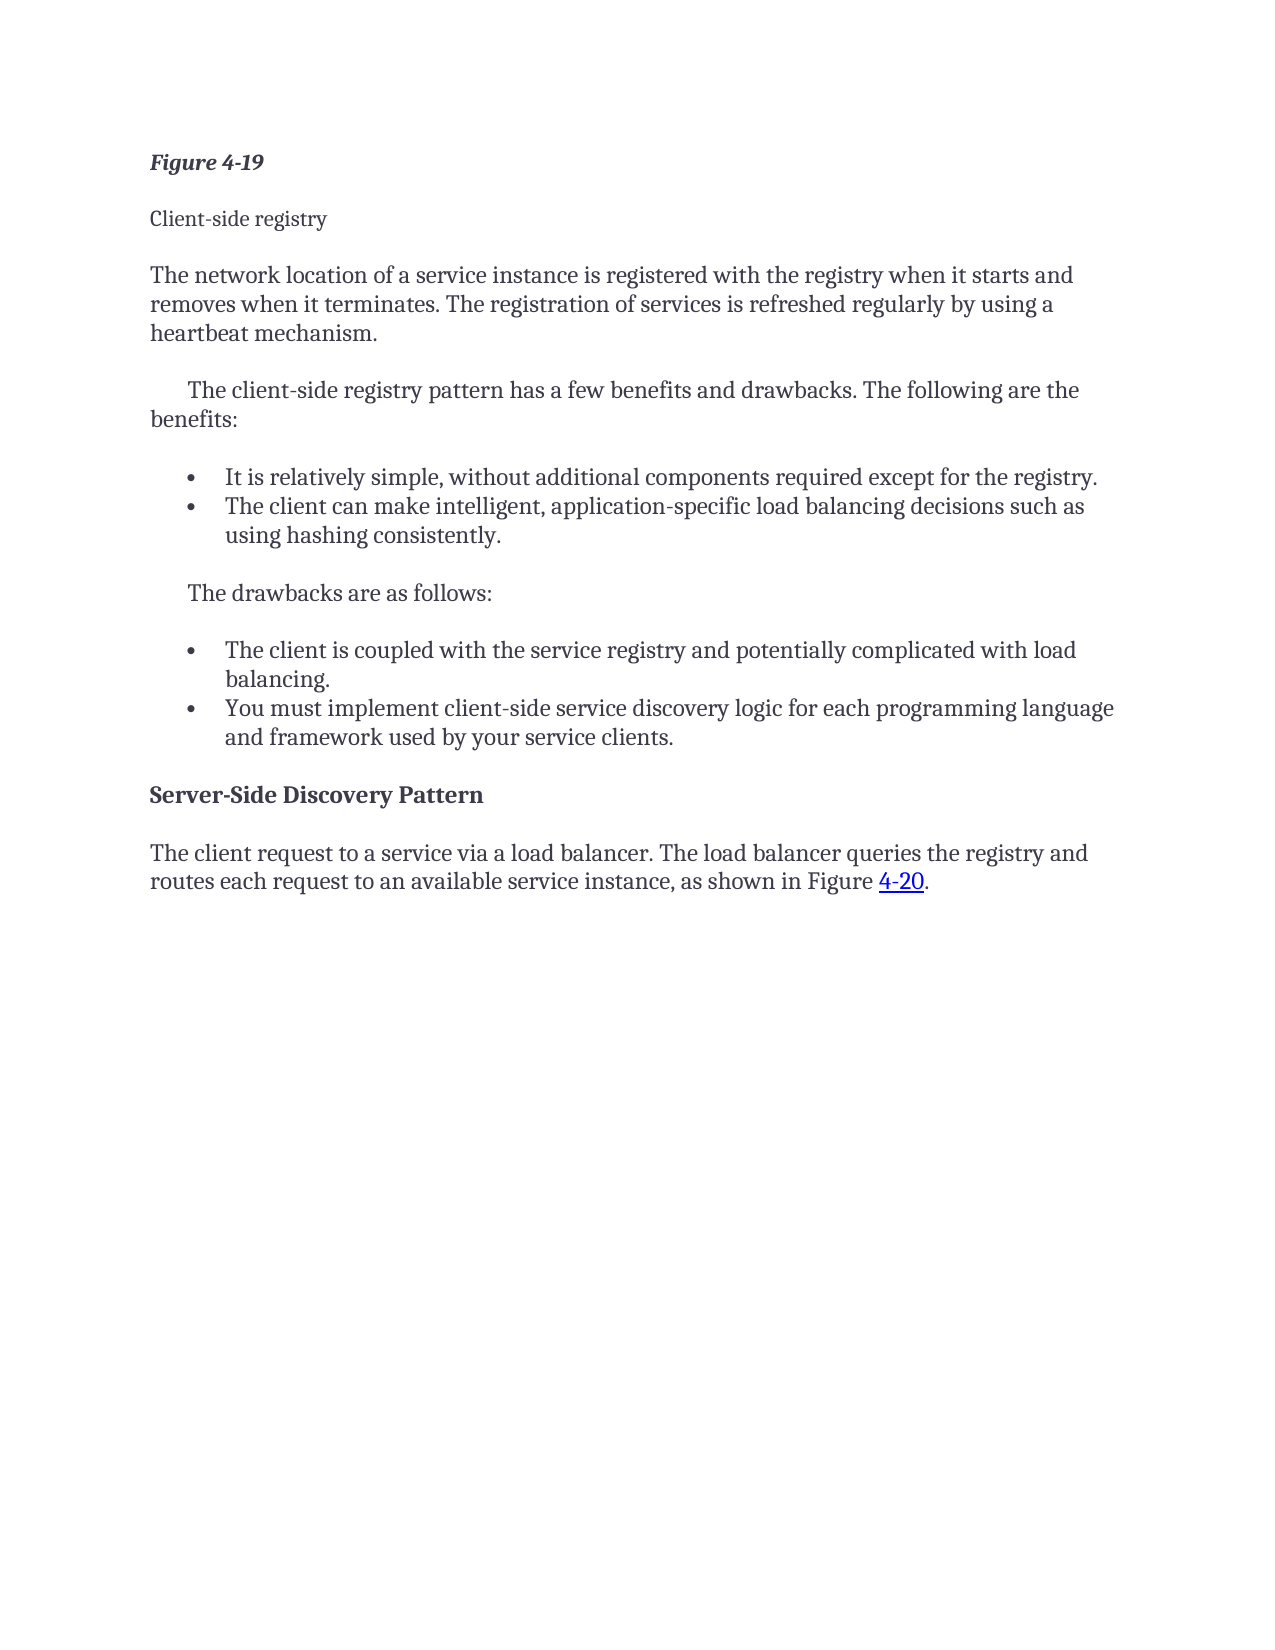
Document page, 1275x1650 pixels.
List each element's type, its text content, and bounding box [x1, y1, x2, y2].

text Figure 4-19 [150, 150, 1125, 176]
list The client is coupled with the service registry and potentially complicated with load balancing. [187, 636, 1125, 694]
list The client can make intelligent, application-specific load balancing decisions such as using hashing consistently. [187, 492, 1125, 549]
list It is relatively simple, without additional components required except for the registry. [187, 463, 1125, 492]
list You must implement client-side service discovery logic for each programming language and framework used by your service clients. [187, 694, 1125, 751]
text The client request to a service via a load balancer. The load balancer queries the registry and routes each request to an available service instance, as shown in Figure 4-20. [150, 838, 1125, 896]
text Client-side registry [150, 206, 1125, 232]
text The client-side registry pattern has a few benefits and drawbacks. The following are the benefits: [150, 376, 1125, 434]
text Server-Side Discovery Pattern [150, 781, 1125, 809]
text The network location of a service instance is registered with the registry when it starts and removes when it terminates. The registration of services is refreshed regularly by using a heartbeat mechanism. [150, 261, 1125, 347]
text The drawbacks are as follows: [150, 578, 1125, 607]
